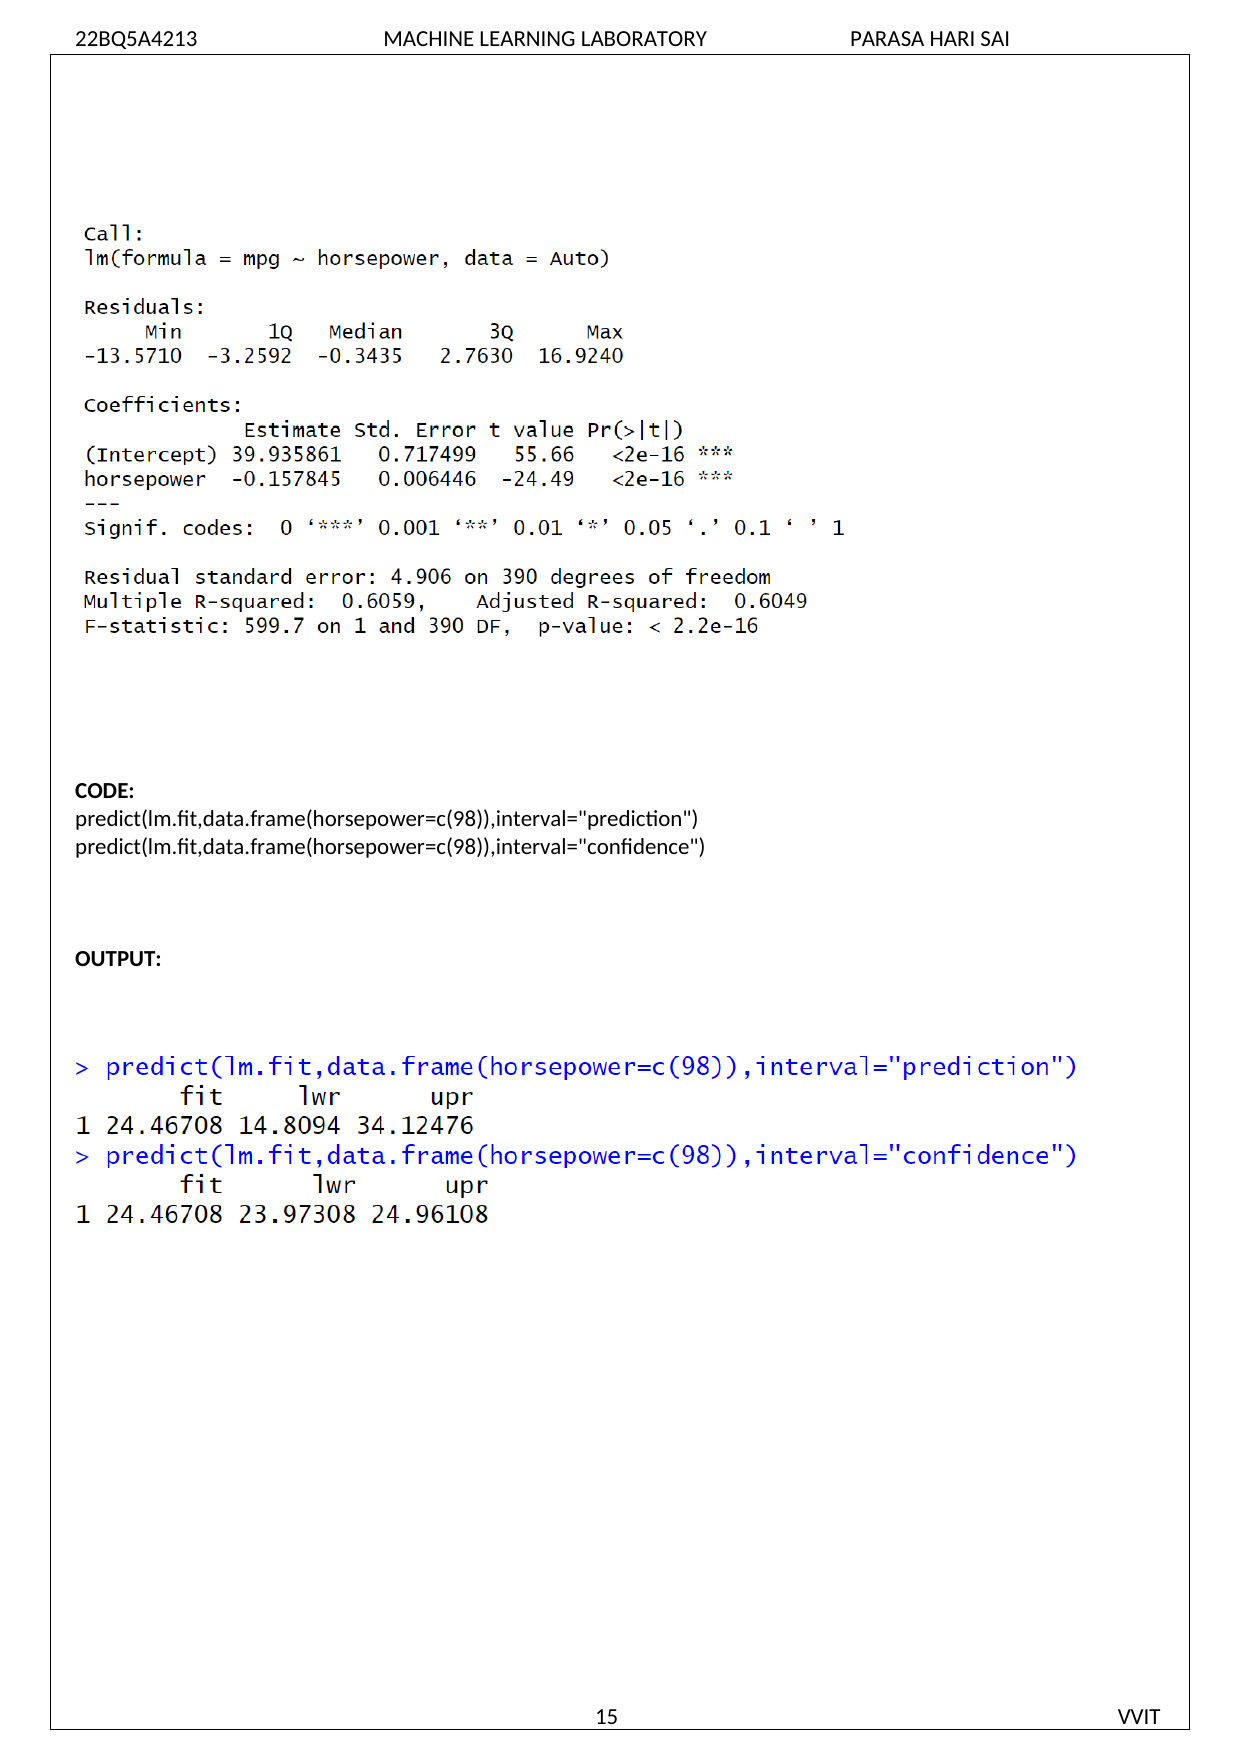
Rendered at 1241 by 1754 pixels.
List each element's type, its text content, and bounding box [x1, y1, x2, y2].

picture [75, 215, 863, 637]
text CODE: [75, 776, 1165, 804]
text predict(lm.fit,data.frame(horsepower=c(98)),interval="prediction") [75, 804, 1165, 832]
text OUTPUT: [75, 944, 1165, 972]
picture [75, 1056, 1115, 1230]
text predict(lm.fit,data.frame(horsepower=c(98)),interval="confidence") [75, 832, 1165, 860]
